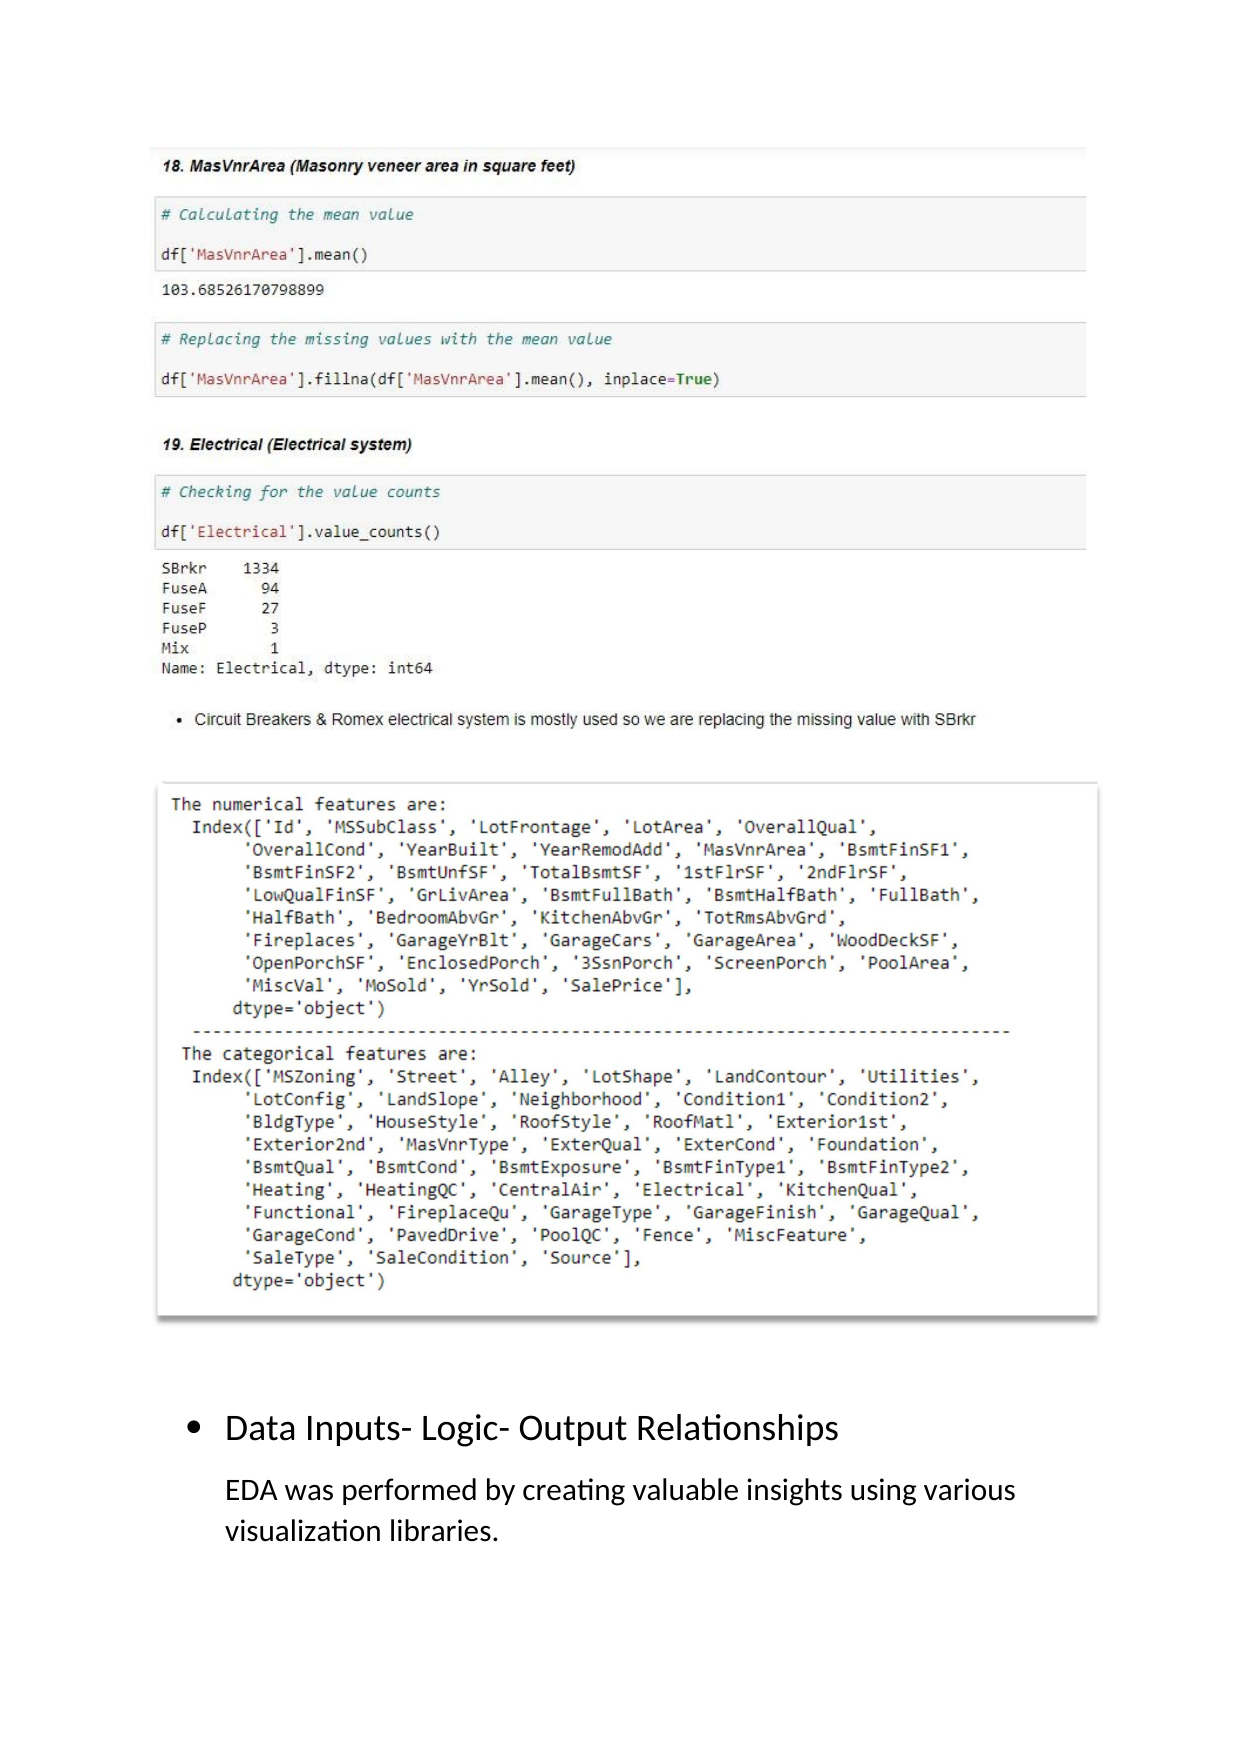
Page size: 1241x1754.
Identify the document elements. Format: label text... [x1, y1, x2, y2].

picture [150, 147, 1087, 731]
subtitle Data Inputs- Logic- Output Relationships [187, 1404, 1221, 1450]
picture [151, 780, 1103, 1329]
text EDA was performed by creating valuable insights using various visualization libraries. [225, 1470, 1019, 1550]
